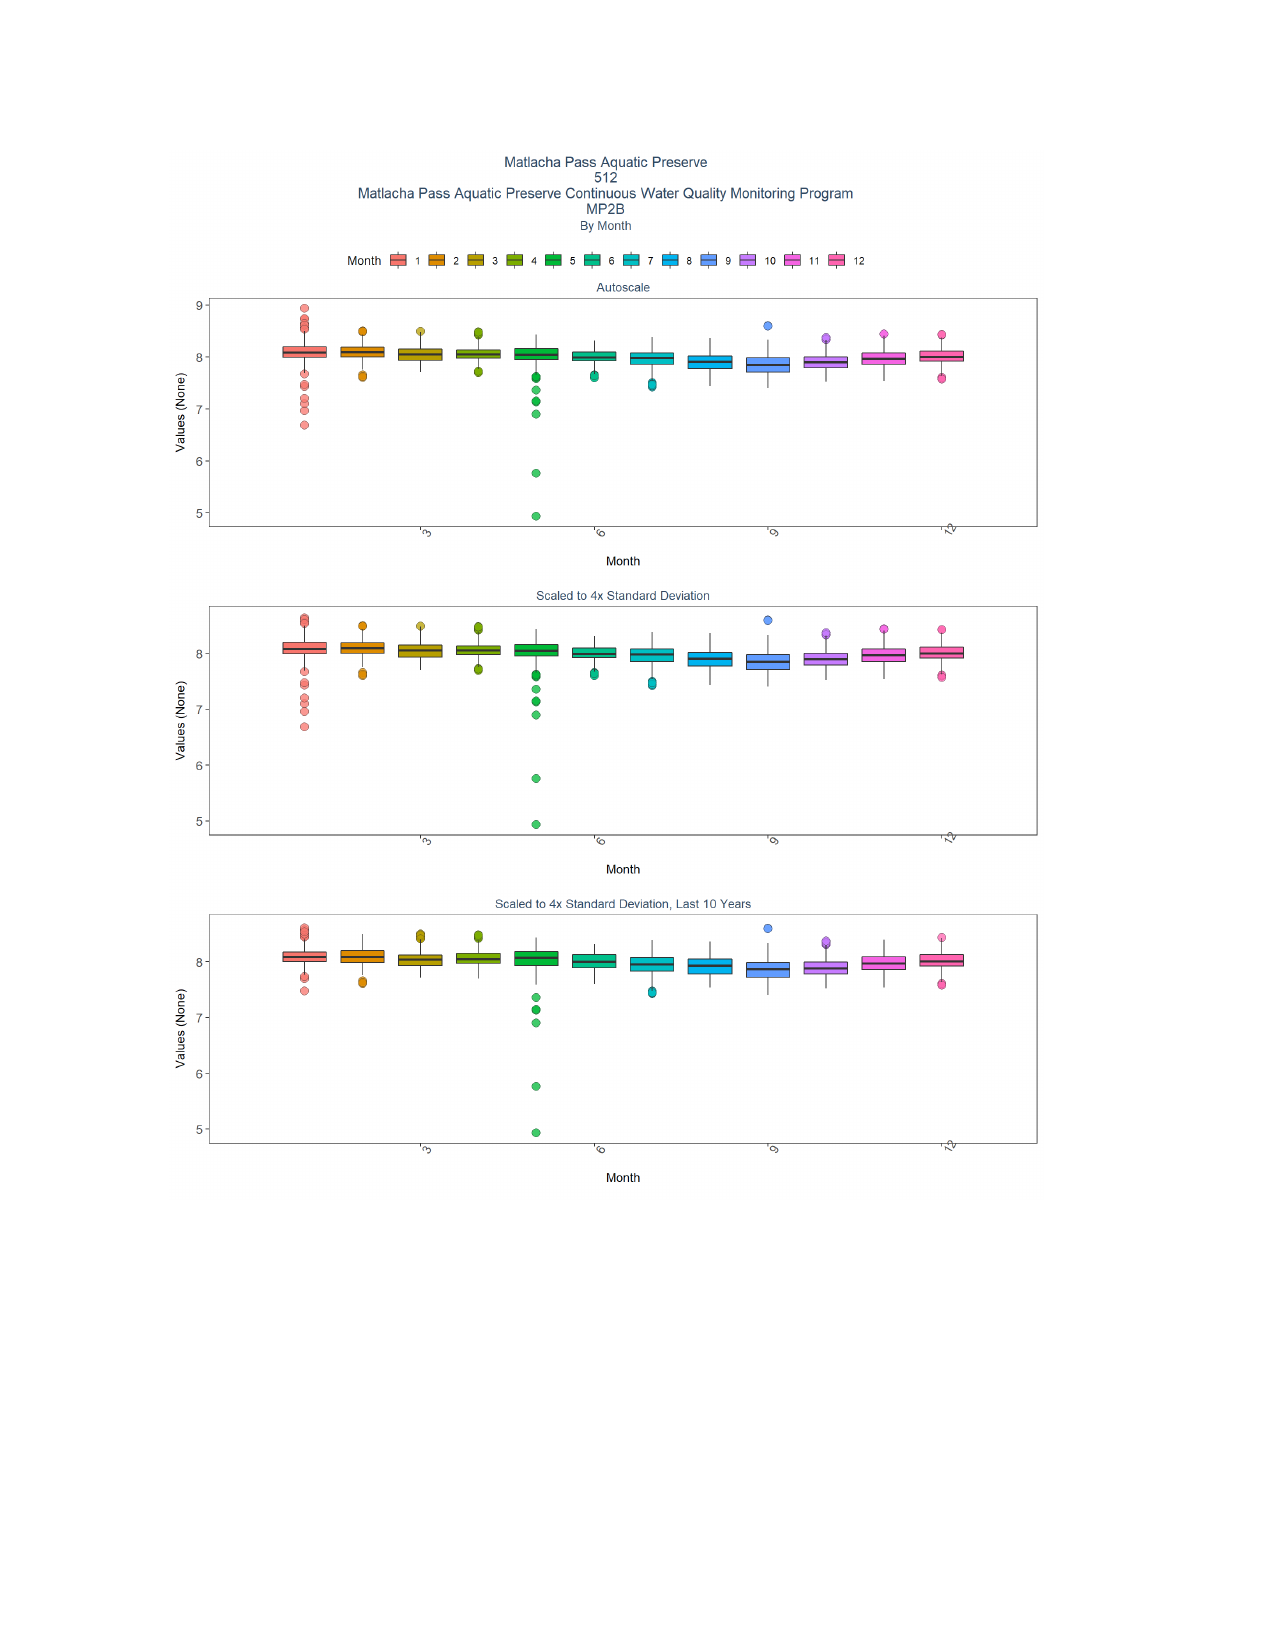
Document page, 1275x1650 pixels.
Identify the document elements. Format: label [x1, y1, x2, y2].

picture [168, 150, 1044, 1200]
